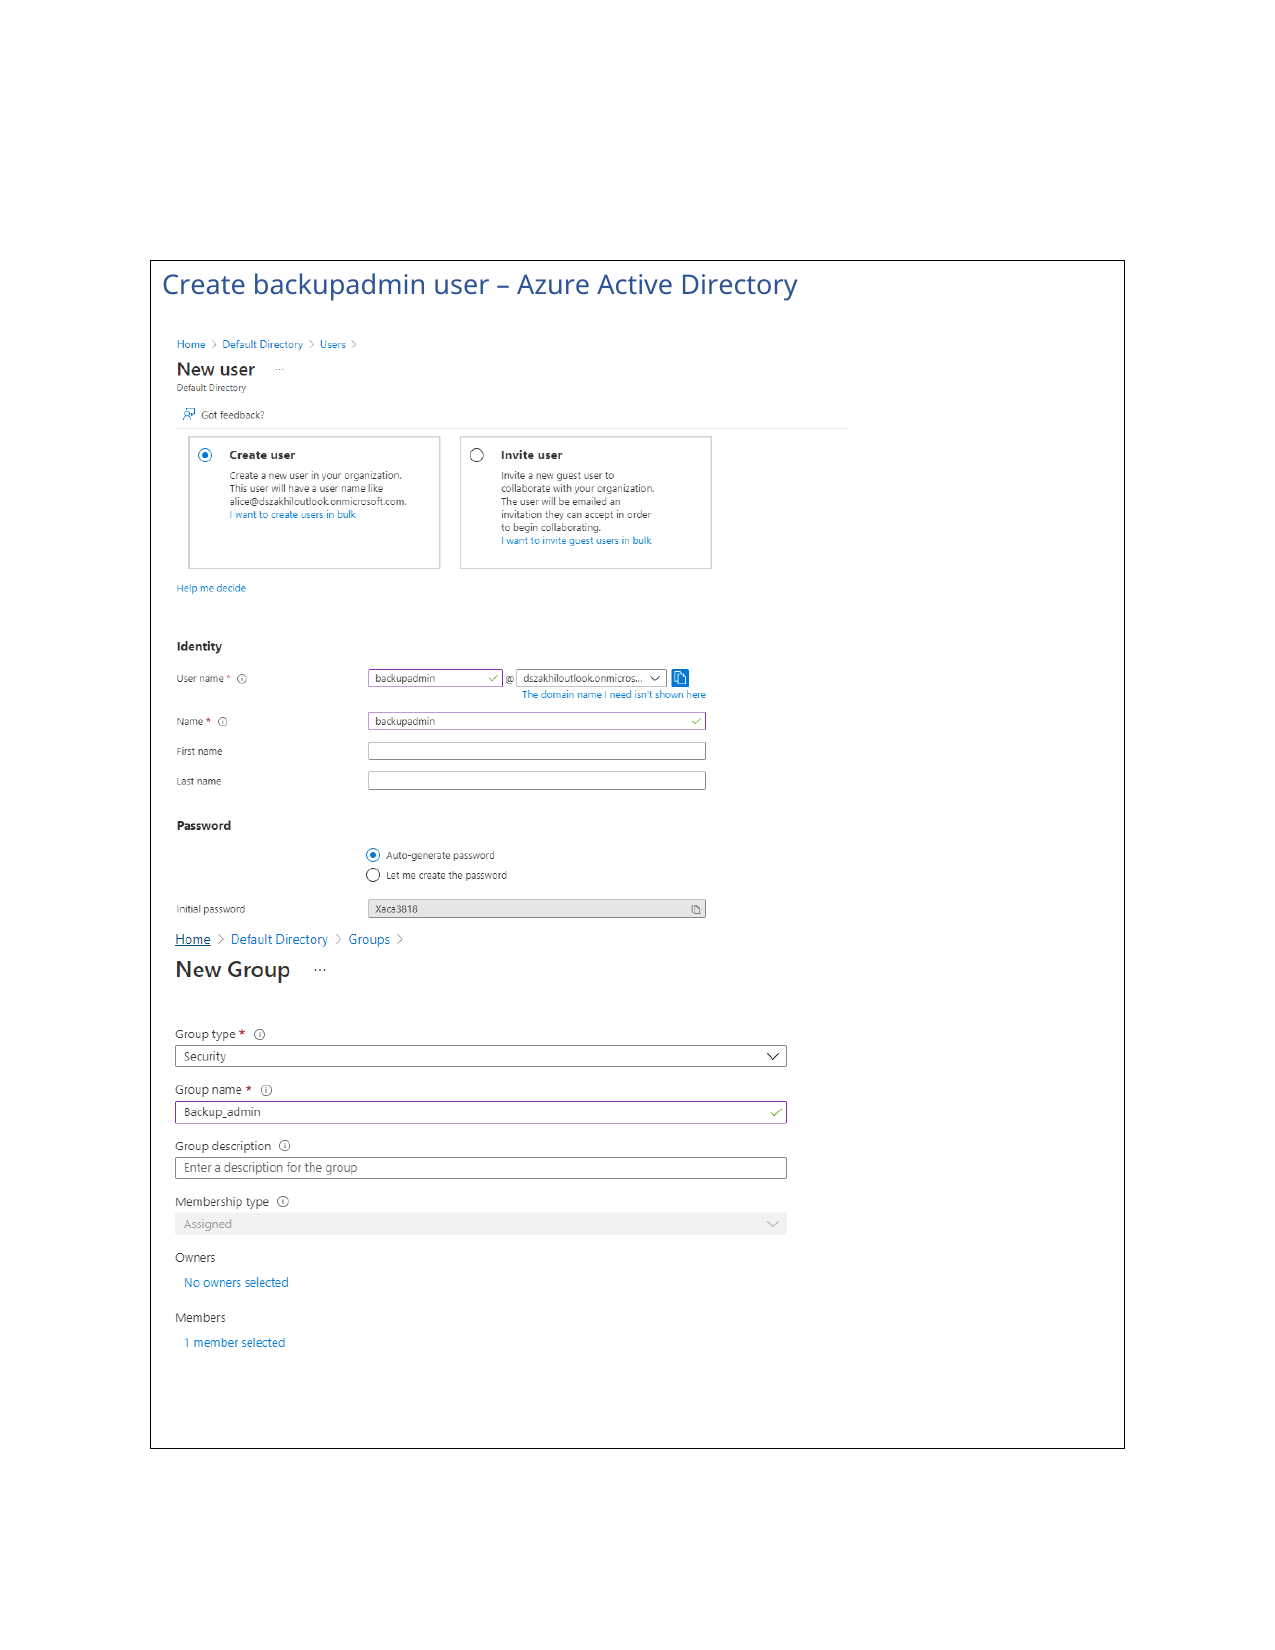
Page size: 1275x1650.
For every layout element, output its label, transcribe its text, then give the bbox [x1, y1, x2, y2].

table_header Create backupadmin user – Azure Active Directory [151, 261, 1124, 1448]
picture [161, 330, 848, 1377]
